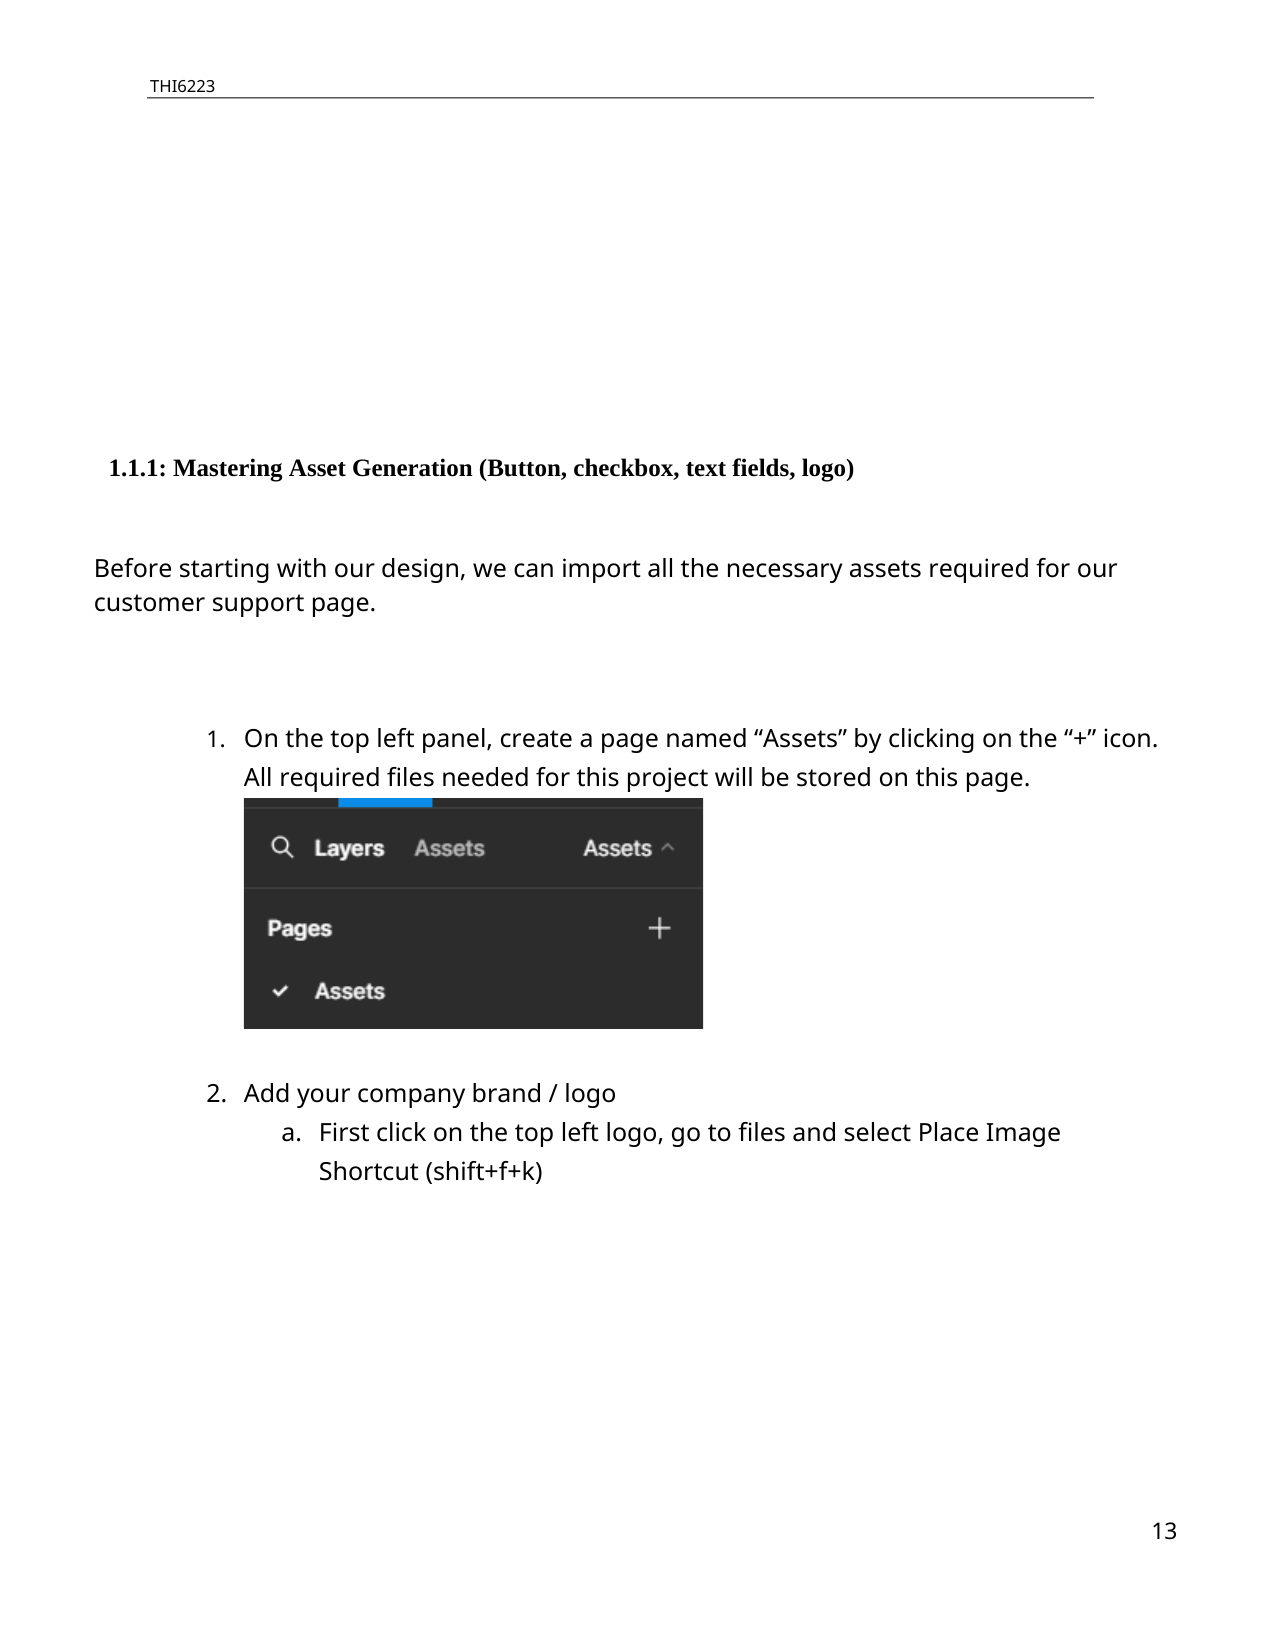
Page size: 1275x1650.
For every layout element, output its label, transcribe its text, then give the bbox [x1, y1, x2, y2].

subtitle 1.1.1: Mastering Asset Generation (Button, checkbox, text fields, logo) [108, 453, 1177, 482]
text Before starting with our design, we can import all the necessary assets required for our customer support page. [94, 550, 1177, 618]
picture [243, 798, 704, 1029]
list Add your company brand / logo [206, 1076, 1177, 1109]
list First click on the top left logo, go to files and select Place Image Shortcut (shift+f+k) [281, 1115, 1177, 1188]
